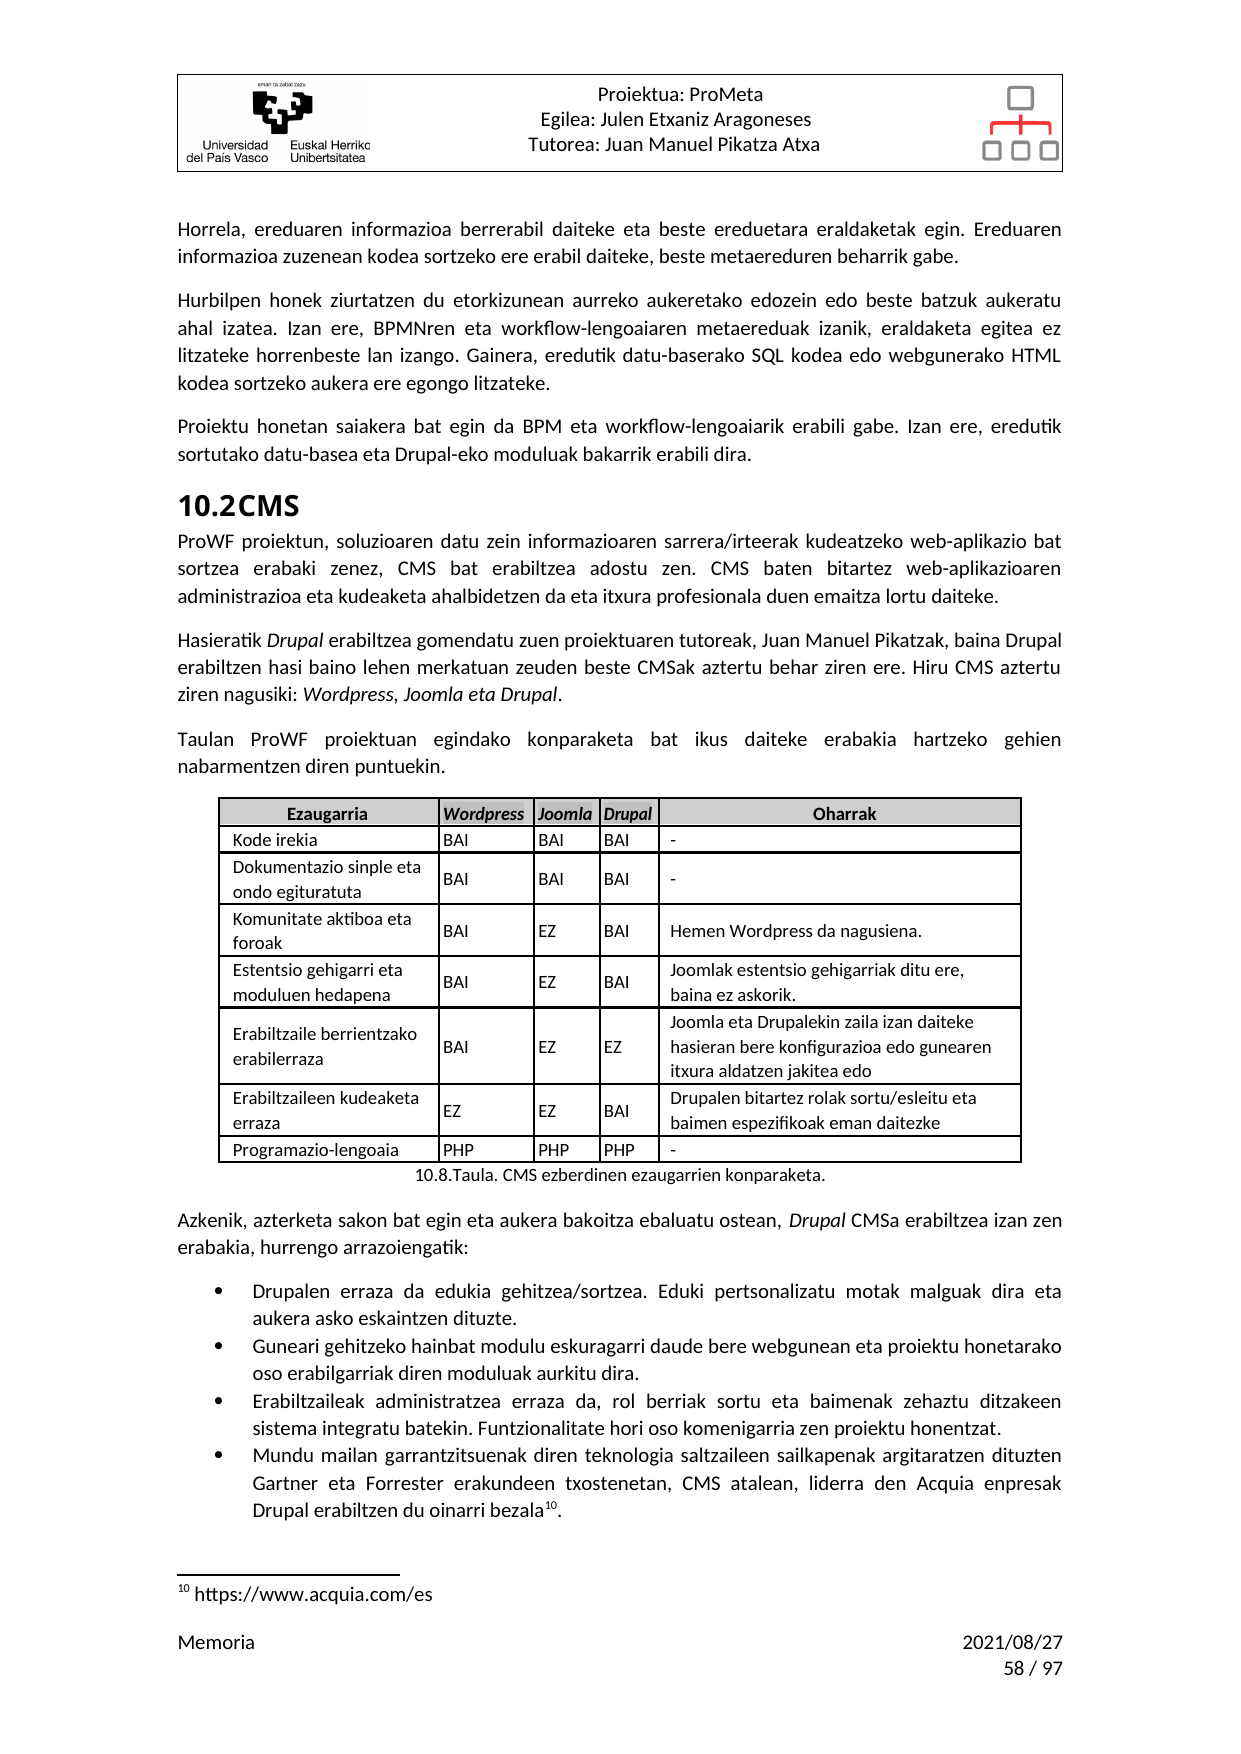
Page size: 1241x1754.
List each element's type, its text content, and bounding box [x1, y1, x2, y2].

text Proiektu honetan saiakera bat egin da BPM eta workflow-lengoaiarik erabili gabe. Izan ere, eredutik sortutako datu-basea eta Drupal-eko moduluak bakarrik erabili dira. [177, 414, 1063, 467]
table_cell EZ [603, 1009, 658, 1083]
table_cell BAI [603, 827, 658, 851]
table_cell BAI [537, 827, 599, 851]
list Guneari gehitzeko hainbat modulu eskuragarri daude bere webgunean eta proiektu honetarako oso erabilgarriak diren moduluak aurkitu dira. [215, 1333, 1063, 1386]
table_cell BAI [537, 854, 599, 903]
table_cell BAI [442, 957, 533, 1006]
list Erabiltzaileak administratzea erraza da, rol berriak sortu eta baimenak zehaztu ditzakeen sistema integratu batekin. Funtzionalitate hori oso komenigarria zen proiektu honentzat. [215, 1388, 1063, 1441]
picture [182, 80, 370, 162]
table_header Ezaugarria [220, 799, 438, 824]
table_cell Dokumentazio sinple eta ondo egituratuta [220, 854, 438, 903]
table_cell Erabiltzaileen kudeaketa erraza [220, 1085, 438, 1134]
table_header Oharrak [662, 799, 1018, 824]
table_header Joomla [537, 799, 599, 824]
table_cell BAI [603, 854, 658, 903]
table_cell Estentsio gehigarri eta moduluen hedapena [220, 957, 438, 1006]
list Mundu mailan garrantzitsuenak diren teknologia saltzaileen sailkapenak argitaratzen dituzten Gartner eta Forrester erakundeen txostenetan, CMS atalean, liderra den Acquia enpresak Drupal erabiltzen du oinarri bezala. [215, 1443, 1063, 1523]
subtitle CMS [177, 485, 1063, 525]
table_cell BAI [442, 1009, 533, 1083]
table_cell BAI [603, 957, 658, 1006]
table_cell BAI [442, 854, 533, 903]
table_cell - [660, 1137, 1018, 1161]
table_cell BAI [603, 905, 658, 955]
table_cell Kode irekia [220, 827, 438, 851]
text Taulan ProWF proiektuan egindako konparaketa bat ikus daiteke erabakia hartzeko gehien nabarmentzen diren puntuekin. [177, 726, 1063, 778]
table_cell EZ [537, 1085, 599, 1134]
table_cell Hemen Wordpress da nagusiena. [660, 905, 1018, 955]
table_cell Erabiltzaile berrientzako erabilerraza [220, 1009, 438, 1083]
text ProWF proiektun, soluzioaren datu zein informazioaren sarrera/irteerak kudeatzeko web-aplikazio bat sortzea erabaki zenez, CMS bat erabiltzea adostu zen. CMS baten bitartez web-aplikazioaren administrazioa eta kudeaketa ahalbidetzen da eta itxura profesionala duen emaitza lortu daiteke. [177, 528, 1063, 608]
table_cell - [660, 854, 1018, 903]
table_cell EZ [537, 905, 599, 955]
table_cell Drupalen bitartez rolak sortu/esleitu eta baimen espezifikoak eman daitezke [660, 1085, 1018, 1134]
table_cell EZ [537, 1009, 599, 1083]
table_cell BAI [603, 1085, 658, 1134]
table_cell PHP [603, 1137, 658, 1161]
table_header Drupal [603, 799, 658, 824]
table_cell EZ [442, 1085, 533, 1134]
text Azkenik, azterketa sakon bat egin eta aukera bakoitza ebaluatu ostean, Drupal CMSa erabiltzea izan zen erabakia, hurrengo arrazoiengatik: [177, 1207, 1063, 1259]
table_cell PHP [442, 1137, 533, 1161]
table_cell - [660, 827, 1018, 851]
table_cell BAI [442, 827, 533, 851]
table_cell Komunitate aktiboa eta foroak [220, 905, 438, 955]
text Hurbilpen honek ziurtatzen du etorkizunean aurreko aukeretako edozein edo beste batzuk aukeratu ahal izatea. Izan ere, BPMNren eta workflow-lengoaiaren metaereduak izanik, eraldaketa egitea ez litzateke horrenbeste lan izango. Gainera, eredutik datu-baserako SQL kodea edo webgunerako HTML kodea sortzeko aukera ere egongo litzateke. [177, 287, 1063, 395]
table_cell BAI [442, 905, 533, 955]
table_header Wordpress [442, 799, 533, 824]
table_cell EZ [537, 957, 599, 1006]
picture [978, 80, 1060, 162]
table_cell Joomlak estentsio gehigarriak ditu ere, baina ez askorik. [660, 957, 1018, 1006]
table_cell Joomla eta Drupalekin zaila izan daiteke hasieran bere konfigurazioa edo gunearen itxura aldatzen jakitea edo [660, 1009, 1018, 1083]
table_cell Programazio-lengoaia [220, 1137, 438, 1161]
text Hasieratik Drupal erabiltzea gomendatu zuen proiektuaren tutoreak, Juan Manuel Pikatzak, baina Drupal erabiltzen hasi baino lehen merkatuan zeuden beste CMSak aztertu behar ziren ere. Hiru CMS aztertu ziren nagusiki: Wordpress, Joomla eta Drupal. [177, 627, 1063, 707]
list Drupalen erraza da edukia gehitzea/sortzea. Eduki pertsonalizatu motak malguak dira eta aukera asko eskaintzen dituzte. [215, 1278, 1063, 1331]
table_cell PHP [537, 1137, 599, 1161]
